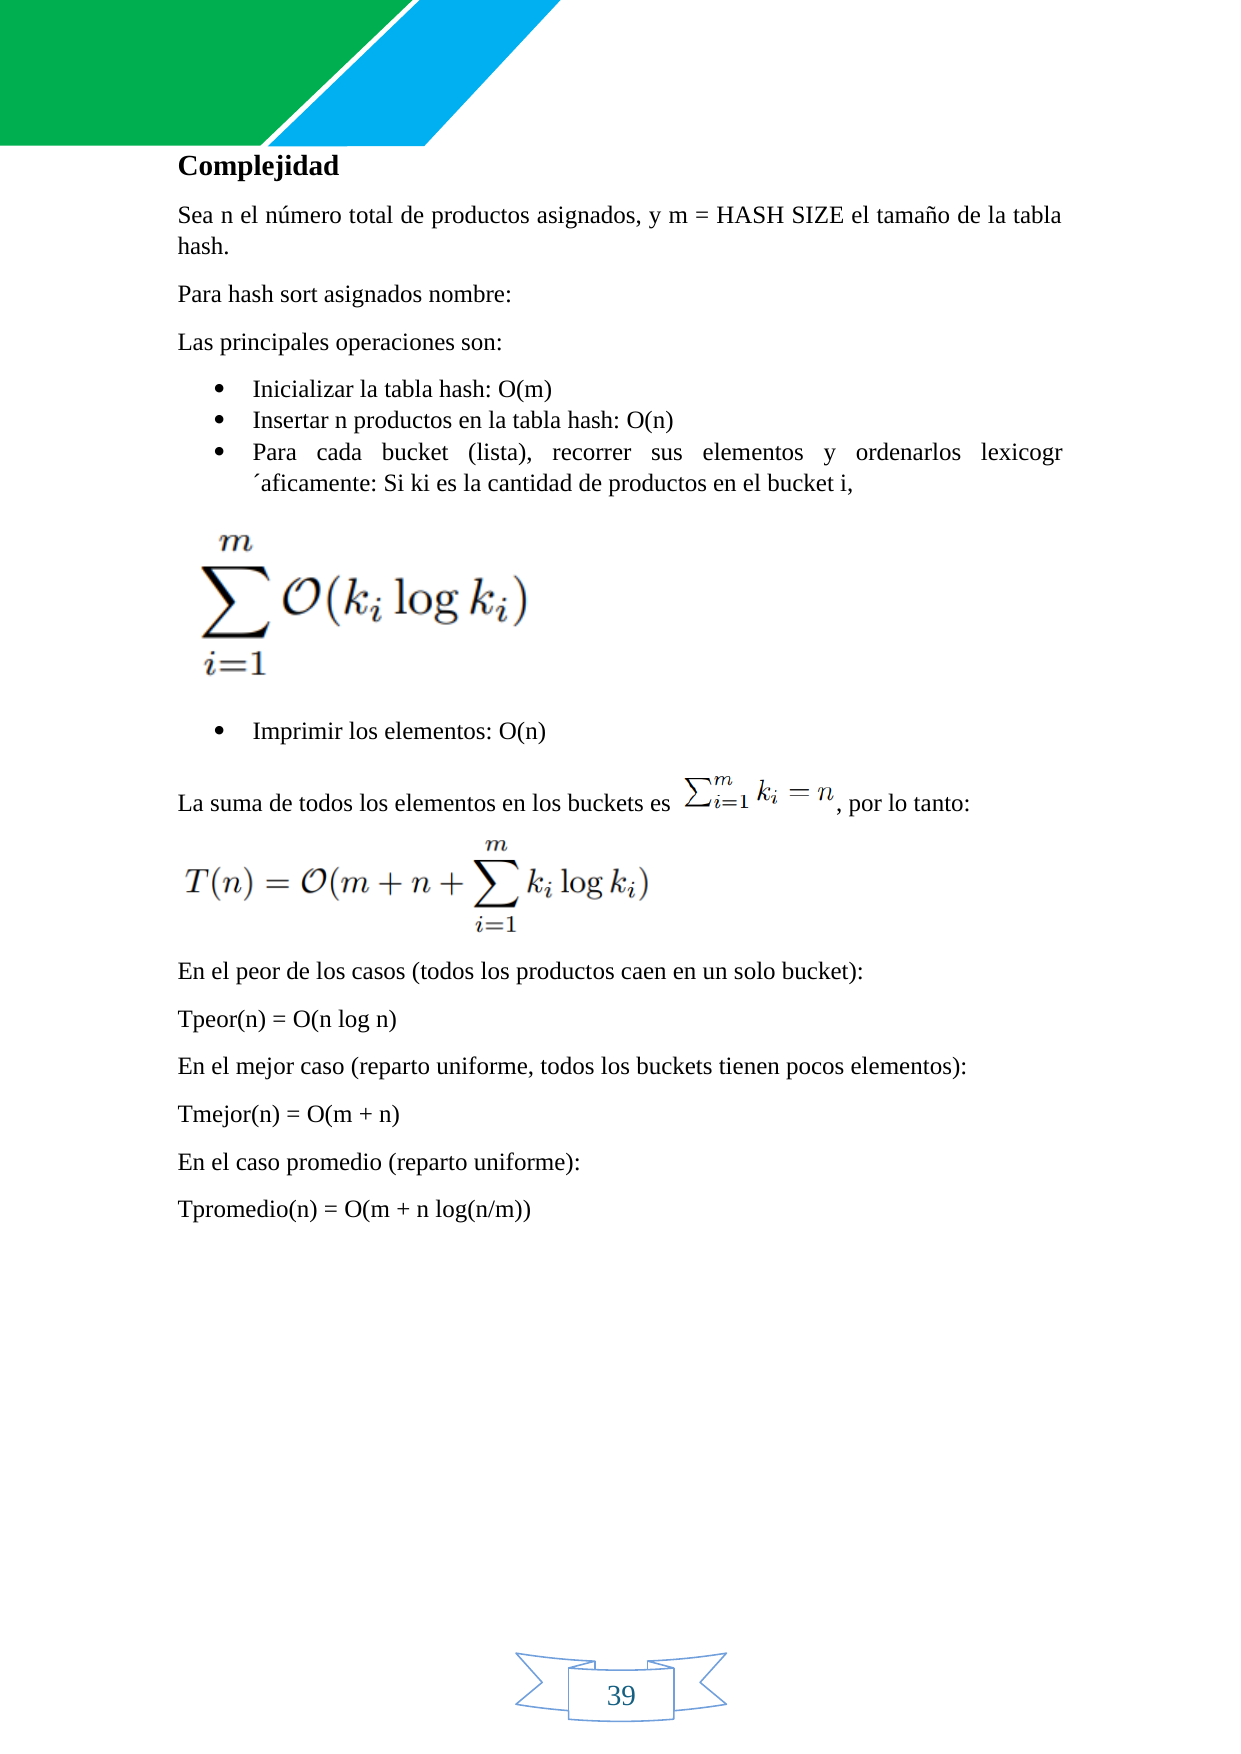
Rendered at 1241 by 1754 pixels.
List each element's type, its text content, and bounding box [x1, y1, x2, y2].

text Para hash sort asignados nombre: [177, 279, 1063, 308]
list Para cada bucket (lista), recorrer sus elementos y ordenarlos lexicogr´aficamente: Si ki es la cantidad de productos en el bucket i, [215, 437, 1063, 496]
list Inicializar la tabla hash: O(m) [215, 374, 1063, 403]
picture [677, 763, 836, 812]
list Insertar n productos en la tabla hash: O(n) [215, 406, 1063, 434]
text En el caso promedio (reparto uniforme): [177, 1147, 1063, 1176]
text La suma de todos los elementos en los buckets es , por lo tanto: [177, 764, 1063, 817]
text En el mejor caso (reparto uniforme, todos los buckets tienen pocos elementos): [177, 1051, 1063, 1080]
picture [177, 835, 660, 937]
text Sea n el número total de productos asignados, y m = HASH SIZE el tamaño de la tabla hash. [177, 200, 1063, 260]
text En el peor de los casos (todos los productos caen en un solo bucket): [177, 956, 1063, 985]
list Imprimir los elementos: O(n) [215, 716, 1063, 745]
text Tpromedio(n) = O(m + n log(n/m)) [177, 1194, 1063, 1223]
text Tpeor(n) = O(n log n) [177, 1004, 1063, 1032]
picture [177, 515, 562, 697]
text Las principales operaciones son: [177, 327, 1063, 356]
text Complejidad [177, 148, 1063, 181]
text Tmejor(n) = O(m + n) [177, 1099, 1063, 1128]
